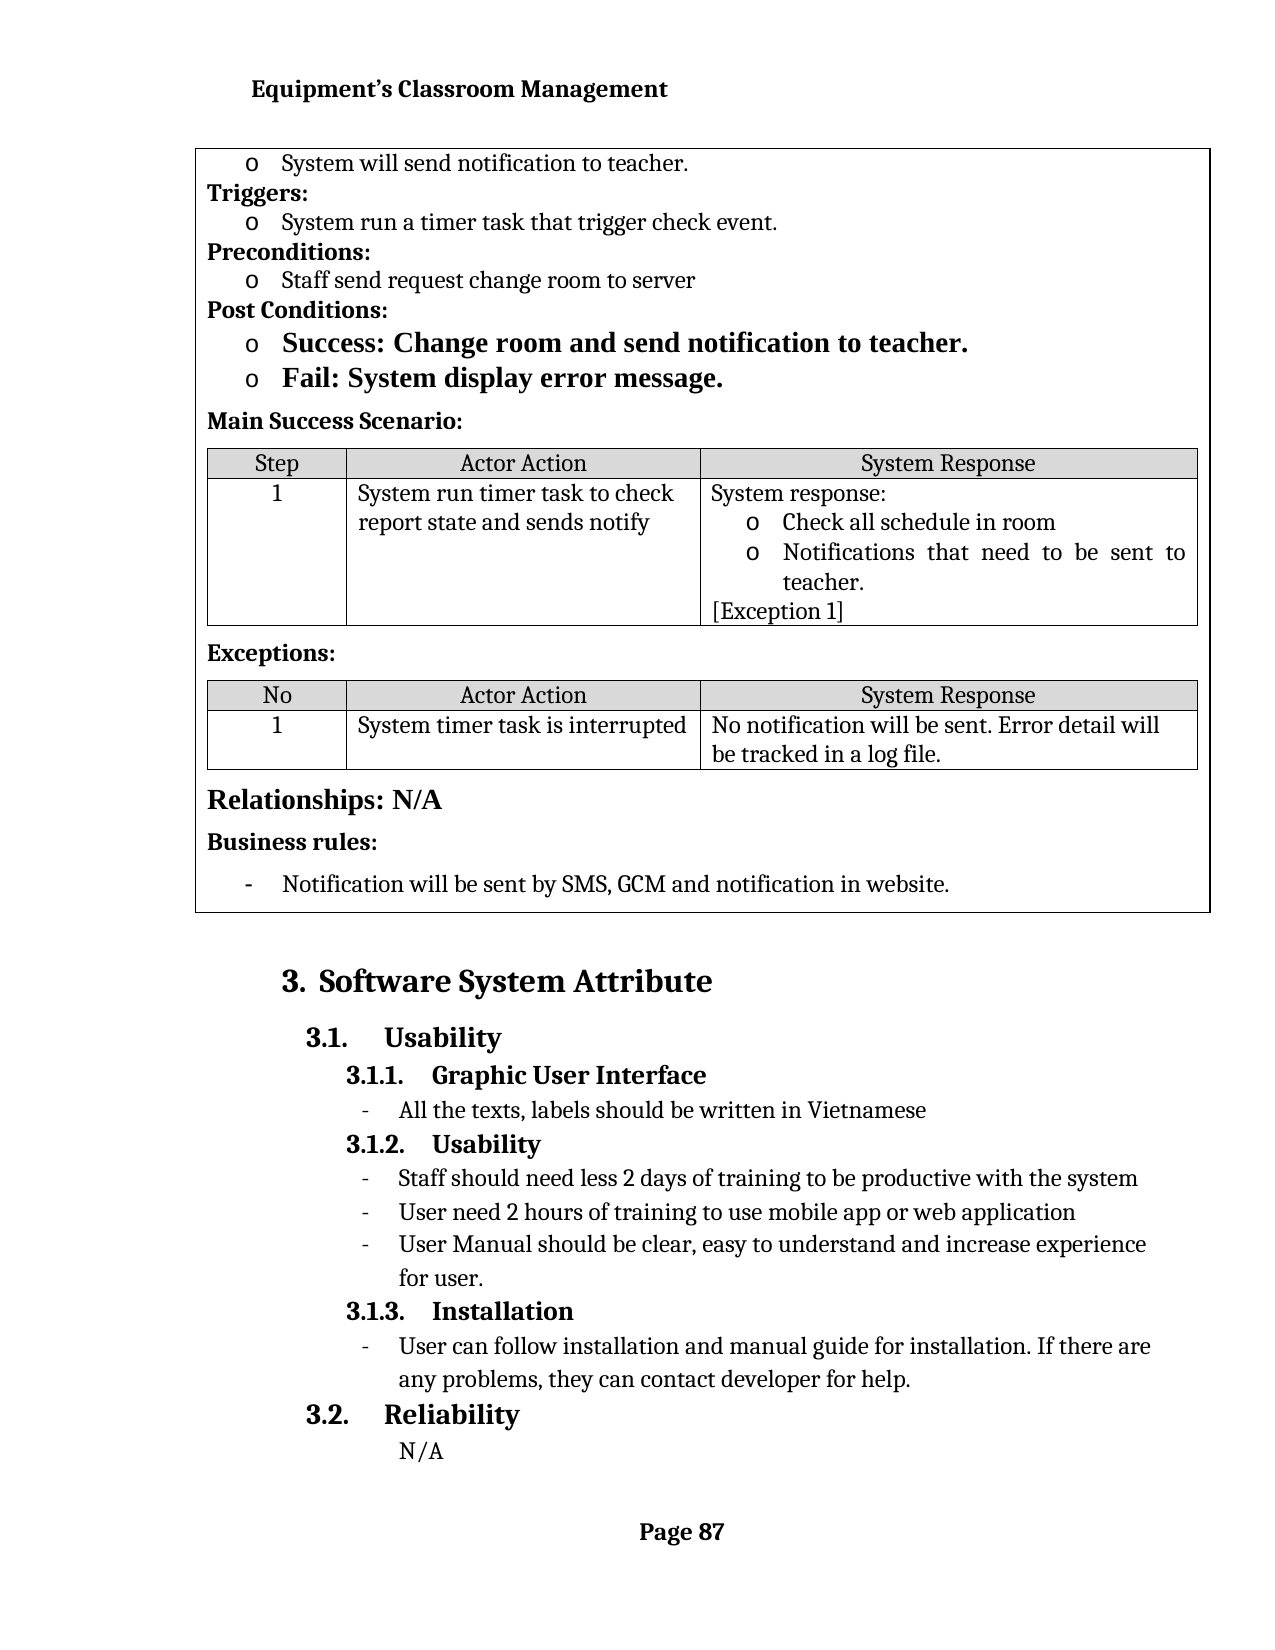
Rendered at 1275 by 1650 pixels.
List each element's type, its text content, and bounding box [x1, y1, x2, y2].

list Installation [346, 1296, 1157, 1328]
list All the texts, labels should be written in Vietnamese [361, 1096, 1157, 1124]
list Usability [346, 1129, 1157, 1160]
list User can follow installation and manual guide for installation. If there are any problems, they can contact developer for help. [361, 1332, 1157, 1394]
list Reliability [306, 1398, 1157, 1432]
list Staff should need less 2 days of training to be productive with the system [361, 1164, 1157, 1193]
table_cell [196, 149, 1209, 912]
list Software System Attribute [282, 962, 1157, 1001]
list Usability [306, 1021, 1157, 1055]
list Graphic User Interface [346, 1060, 1157, 1091]
list User Manual should be clear, easy to understand and increase experience for user. [361, 1230, 1157, 1292]
list N/A [399, 1437, 1157, 1466]
list User need 2 hours of training to use mobile app or web application [361, 1197, 1157, 1226]
